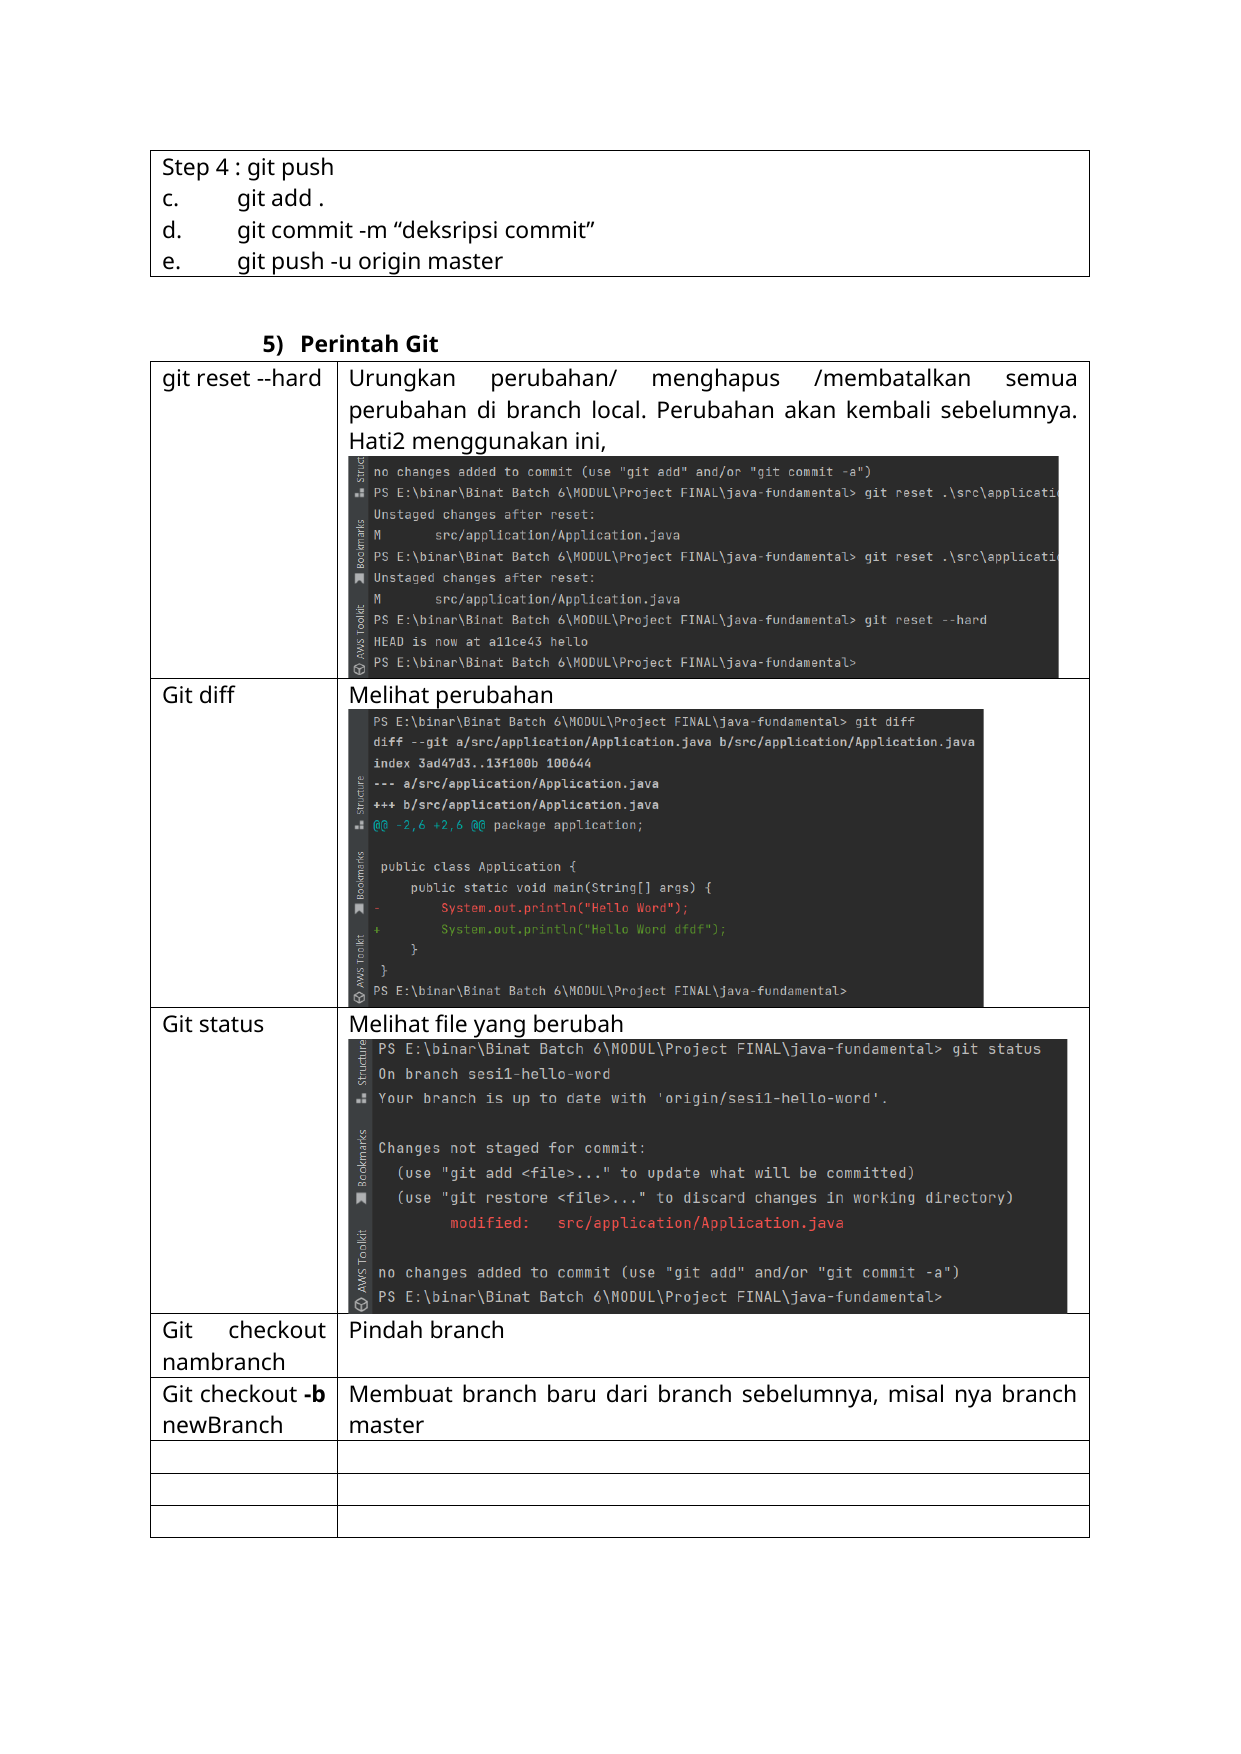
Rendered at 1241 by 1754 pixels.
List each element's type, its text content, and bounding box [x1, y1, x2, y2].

table_cell [338, 1474, 1089, 1505]
table_cell [338, 1441, 1089, 1472]
table_cell Git checkout -b newBranch [151, 1378, 337, 1440]
table_cell [338, 1506, 1089, 1537]
picture [348, 709, 984, 1007]
table_cell [151, 1506, 337, 1537]
picture [348, 456, 1059, 678]
table_cell Git checkout nambranch [151, 1314, 337, 1377]
table_cell Melihat file yang berubah [338, 1008, 1089, 1313]
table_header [151, 151, 1089, 276]
subtitle Perintah Git [262, 327, 1090, 359]
table_cell Git diff [151, 679, 337, 1007]
table_cell Melihat perubahan [338, 679, 1089, 1007]
table_cell [151, 1474, 337, 1505]
table_cell Pindah branch [338, 1314, 1089, 1377]
table_cell [151, 1441, 337, 1472]
table_cell Git status [151, 1008, 337, 1313]
picture [348, 1039, 1068, 1314]
table_cell Membuat branch baru dari branch sebelumnya, misal nya branch master [338, 1378, 1089, 1440]
table_header git reset --hard [151, 362, 337, 677]
table_header Urungkan perubahan/ menghapus /membatalkan semua perubahan di branch local. Perubahan akan kembali sebelumnya. Hati2 menggunakan ini, [338, 362, 1089, 677]
